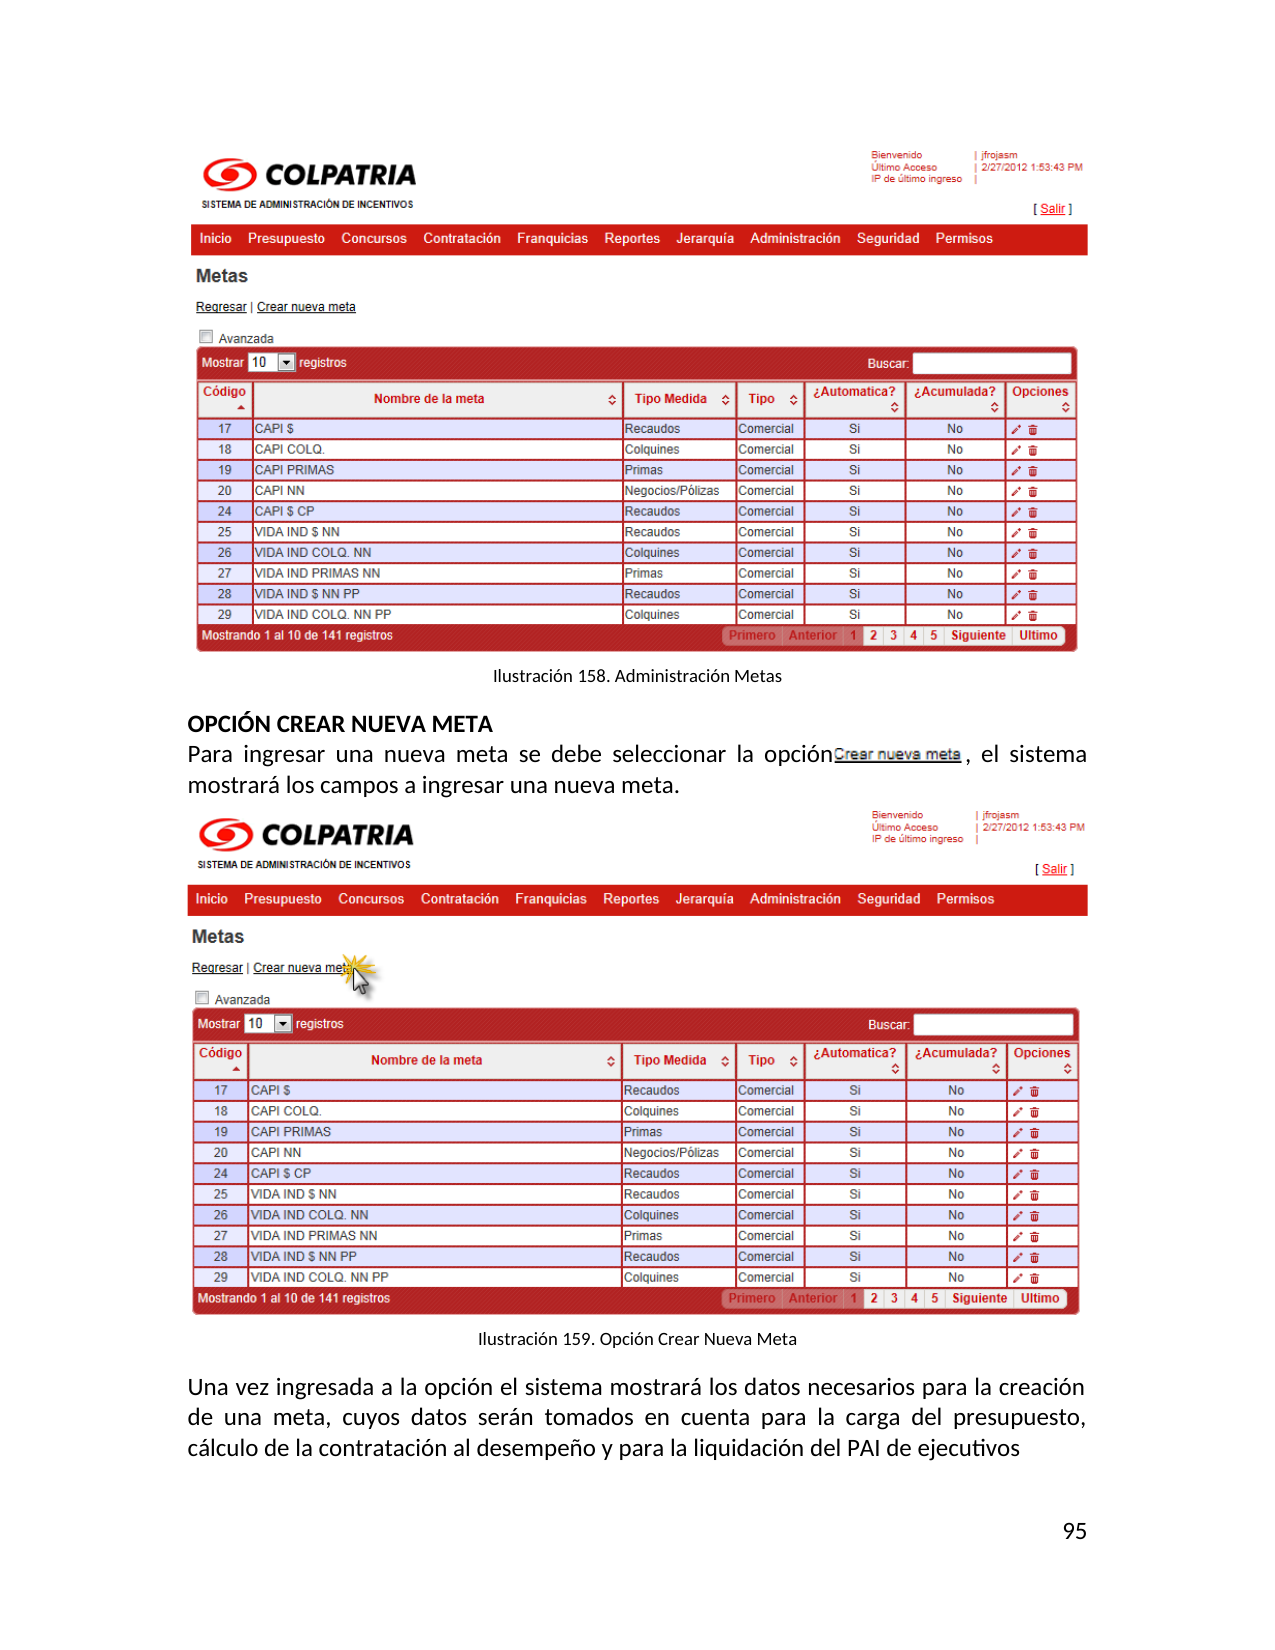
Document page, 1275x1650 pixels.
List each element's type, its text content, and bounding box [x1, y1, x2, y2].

text Para ingresar una nueva meta se debe seleccionar la opción, el sistema mostrará los campos a ingresar una nueva meta. [187, 738, 1087, 799]
text Una vez ingresada a la opción el sistema mostrará los datos necesarios para la creación de una meta, cuyos datos serán tomados en cuenta para la carga del presupuesto, cálculo de la contratación al desempeño y para la liquidación del PAI de ejecutivos [187, 1371, 1087, 1462]
text Ilustración 158. Administración Metas [187, 664, 1087, 687]
picture [187, 811, 1088, 1315]
text OPCIÓN CREAR NUEVA META [187, 708, 1087, 738]
picture [187, 150, 1088, 652]
picture [834, 748, 965, 763]
text Ilustración 159. Opción Crear Nueva Meta [187, 1327, 1087, 1350]
